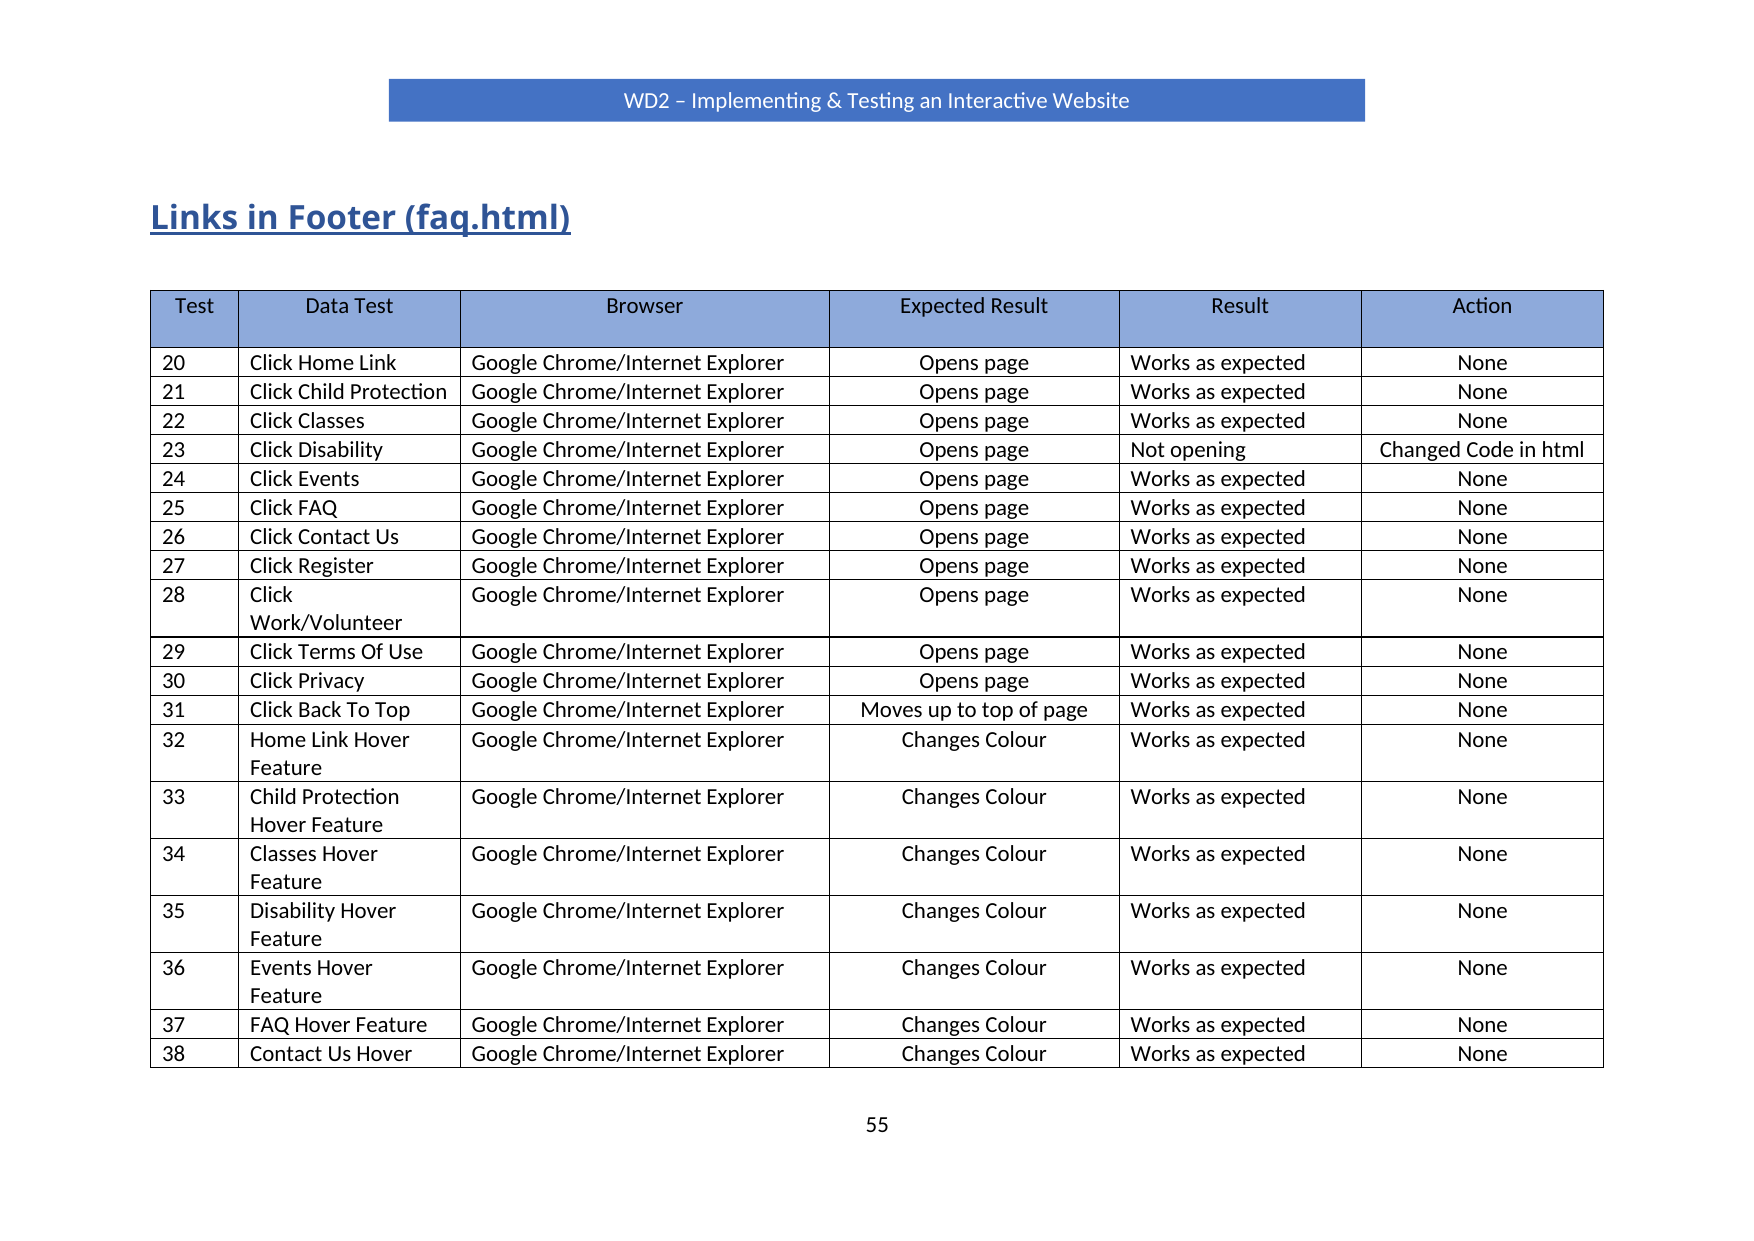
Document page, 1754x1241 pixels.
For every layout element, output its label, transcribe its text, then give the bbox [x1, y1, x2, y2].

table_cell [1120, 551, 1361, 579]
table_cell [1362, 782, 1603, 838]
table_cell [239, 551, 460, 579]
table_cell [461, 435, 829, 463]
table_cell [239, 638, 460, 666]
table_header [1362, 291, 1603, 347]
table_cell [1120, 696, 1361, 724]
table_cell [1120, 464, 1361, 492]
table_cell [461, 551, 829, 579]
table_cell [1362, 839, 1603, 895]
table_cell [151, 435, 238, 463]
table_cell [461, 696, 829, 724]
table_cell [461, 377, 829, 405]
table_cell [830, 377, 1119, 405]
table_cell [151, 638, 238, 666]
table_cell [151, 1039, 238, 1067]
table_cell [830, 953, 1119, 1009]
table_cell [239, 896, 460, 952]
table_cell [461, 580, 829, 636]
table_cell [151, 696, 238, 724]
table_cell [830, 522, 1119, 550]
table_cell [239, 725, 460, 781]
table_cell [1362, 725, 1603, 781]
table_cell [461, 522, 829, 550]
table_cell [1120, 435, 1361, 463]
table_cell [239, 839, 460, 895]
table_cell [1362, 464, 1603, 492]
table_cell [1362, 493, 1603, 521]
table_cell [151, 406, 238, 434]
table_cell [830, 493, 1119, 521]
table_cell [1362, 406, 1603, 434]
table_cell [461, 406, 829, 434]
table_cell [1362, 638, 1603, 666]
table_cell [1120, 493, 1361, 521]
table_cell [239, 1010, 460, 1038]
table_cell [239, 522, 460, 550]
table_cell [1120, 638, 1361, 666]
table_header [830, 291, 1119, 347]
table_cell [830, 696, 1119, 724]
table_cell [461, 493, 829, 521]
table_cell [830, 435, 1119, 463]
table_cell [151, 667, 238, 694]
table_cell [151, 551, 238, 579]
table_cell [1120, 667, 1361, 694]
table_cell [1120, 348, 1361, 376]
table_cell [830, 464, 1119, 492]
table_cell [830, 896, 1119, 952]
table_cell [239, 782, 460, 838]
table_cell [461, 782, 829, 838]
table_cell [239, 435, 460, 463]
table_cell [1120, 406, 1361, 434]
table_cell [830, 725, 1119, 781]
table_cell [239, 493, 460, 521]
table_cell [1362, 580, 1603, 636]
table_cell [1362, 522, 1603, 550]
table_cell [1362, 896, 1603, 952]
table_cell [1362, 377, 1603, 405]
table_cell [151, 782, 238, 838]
subtitle Links in Footer (faq.html) [150, 194, 1604, 239]
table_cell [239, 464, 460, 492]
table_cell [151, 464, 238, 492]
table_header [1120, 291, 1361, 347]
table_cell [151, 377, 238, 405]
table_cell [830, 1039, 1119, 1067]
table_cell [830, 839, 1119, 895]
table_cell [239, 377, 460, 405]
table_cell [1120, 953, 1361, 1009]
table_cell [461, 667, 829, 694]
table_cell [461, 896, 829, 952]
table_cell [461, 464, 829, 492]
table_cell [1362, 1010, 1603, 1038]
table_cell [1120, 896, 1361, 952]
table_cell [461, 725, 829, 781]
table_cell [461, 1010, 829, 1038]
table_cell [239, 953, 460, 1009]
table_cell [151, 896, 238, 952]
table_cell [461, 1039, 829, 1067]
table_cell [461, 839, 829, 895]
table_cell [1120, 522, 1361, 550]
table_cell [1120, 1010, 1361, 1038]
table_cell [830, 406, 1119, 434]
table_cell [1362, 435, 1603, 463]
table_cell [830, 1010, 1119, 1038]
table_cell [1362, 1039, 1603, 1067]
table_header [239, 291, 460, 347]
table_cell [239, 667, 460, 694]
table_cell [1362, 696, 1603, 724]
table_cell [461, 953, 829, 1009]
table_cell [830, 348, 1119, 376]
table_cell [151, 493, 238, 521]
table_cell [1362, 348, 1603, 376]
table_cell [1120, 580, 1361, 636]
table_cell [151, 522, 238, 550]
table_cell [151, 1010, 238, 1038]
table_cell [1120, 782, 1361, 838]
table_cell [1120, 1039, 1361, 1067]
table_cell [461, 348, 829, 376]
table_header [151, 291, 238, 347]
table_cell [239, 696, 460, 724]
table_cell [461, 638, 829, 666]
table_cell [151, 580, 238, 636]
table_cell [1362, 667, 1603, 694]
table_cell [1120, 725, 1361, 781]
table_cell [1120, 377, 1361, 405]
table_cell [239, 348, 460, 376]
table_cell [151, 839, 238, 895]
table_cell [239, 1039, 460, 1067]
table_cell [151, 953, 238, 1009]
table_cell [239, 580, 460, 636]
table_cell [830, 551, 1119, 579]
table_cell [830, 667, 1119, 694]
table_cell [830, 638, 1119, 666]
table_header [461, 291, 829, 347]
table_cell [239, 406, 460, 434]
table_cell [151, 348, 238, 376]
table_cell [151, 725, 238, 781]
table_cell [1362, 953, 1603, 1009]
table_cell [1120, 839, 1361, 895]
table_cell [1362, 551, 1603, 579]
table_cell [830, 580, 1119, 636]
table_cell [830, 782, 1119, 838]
